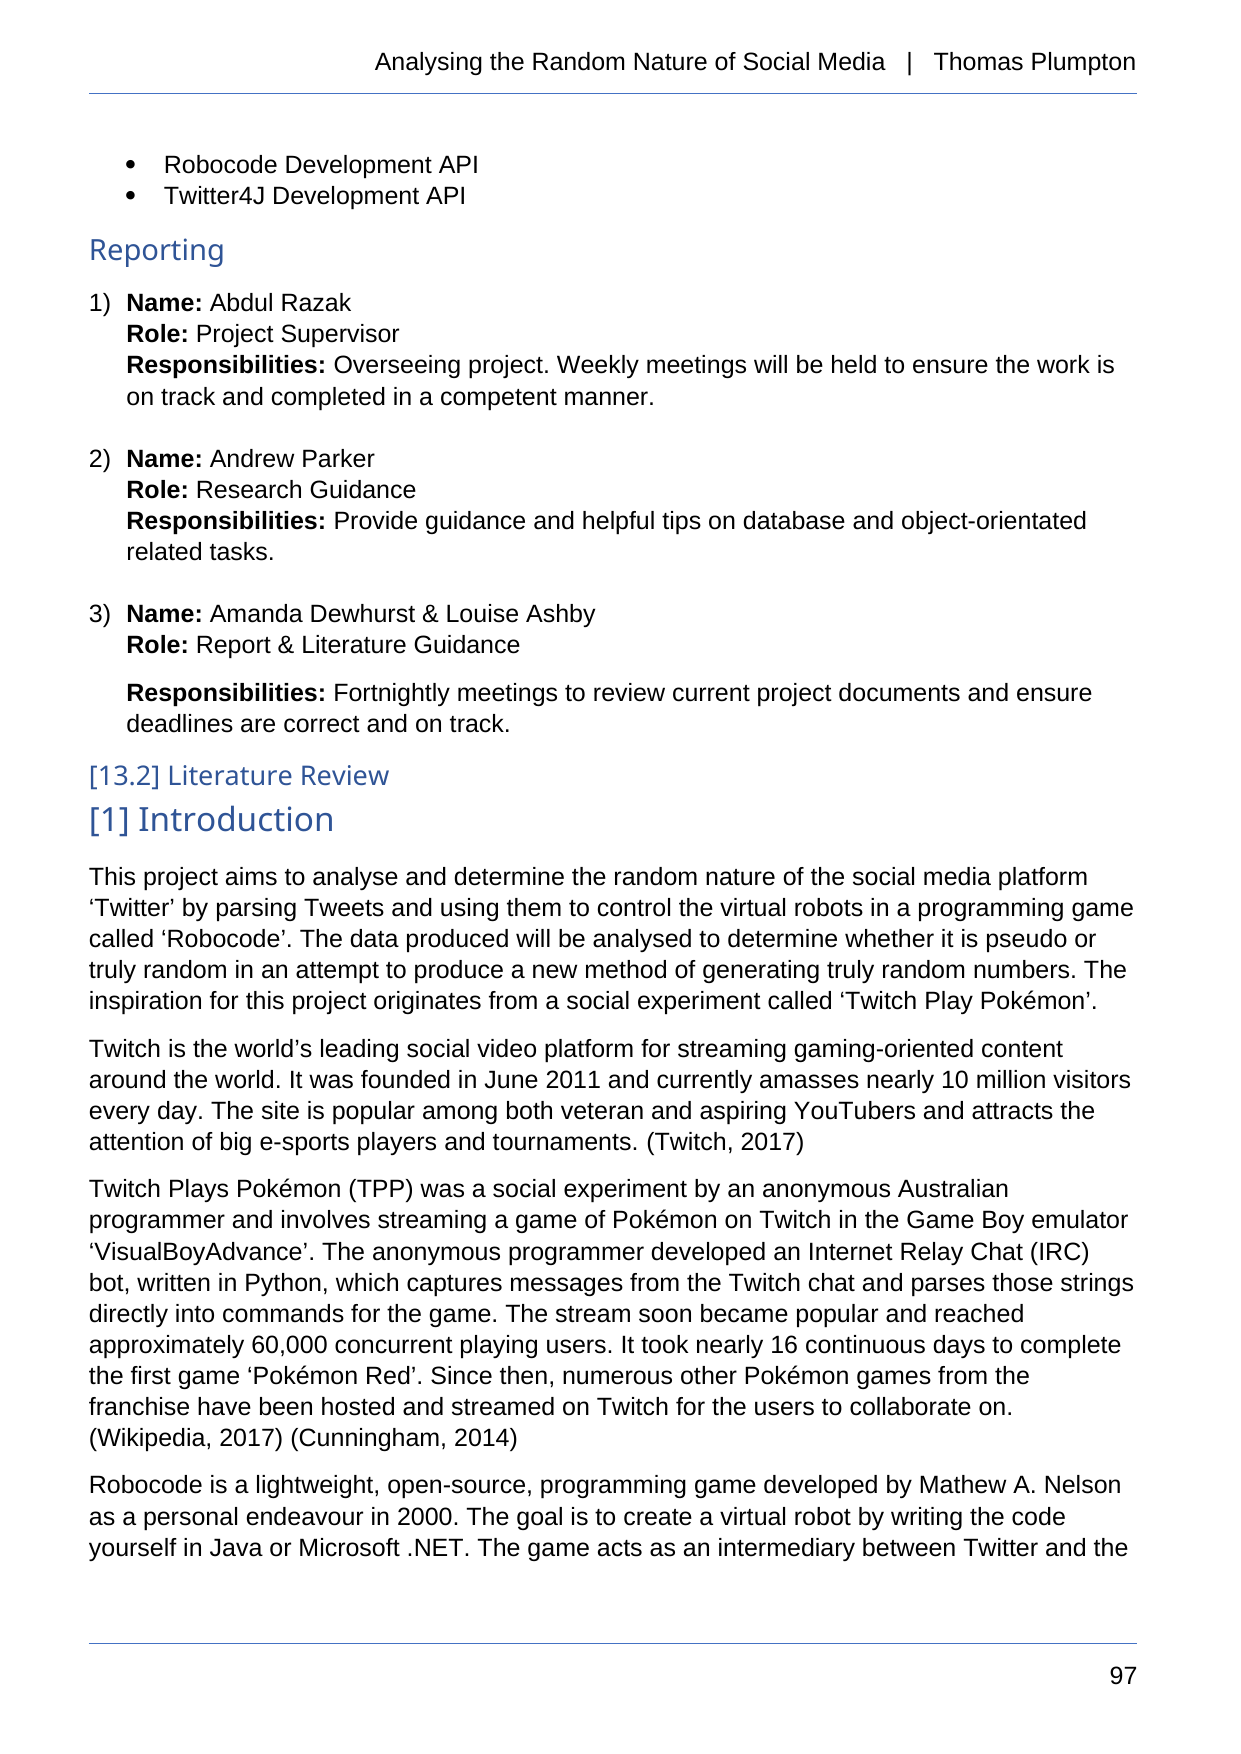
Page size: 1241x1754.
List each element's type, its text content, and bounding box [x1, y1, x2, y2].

list Role: Project Supervisor [126, 319, 1137, 348]
list Responsibilities: Overseeing project. Weekly meetings will be held to ensure the work is on track and completed in a competent manner. [126, 351, 1137, 410]
text Reporting [89, 229, 1137, 269]
text This project aims to analyse and determine the random nature of the social media platform ‘Twitter’ by parsing Tweets and using them to control the virtual robots in a programming game called ‘Robocode’. The data produced will be analysed to determine whether it is pseudo or truly random in an attempt to produce a new method of generating truly random numbers. The inspiration for this project originates from a social experiment called ‘Twitch Play Pokémon’. [89, 862, 1137, 1015]
list Name: Abdul Razak [89, 288, 1137, 317]
list Robocode Development API [126, 150, 1137, 179]
list Responsibilities: Provide guidance and helpful tips on database and object-orientated related tasks. [126, 506, 1137, 566]
text Twitch Plays Pokémon (TPP) was a social experiment by an anonymous Australian programmer and involves streaming a game of Pokémon on Twitch in the Game Boy emulator ‘VisualBoyAdvance’. The anonymous programmer developed an Internet Relay Chat (IRC) bot, written in Python, which captures messages from the Twitch chat and parses those strings directly into commands for the game. The stream soon became popular and reached approximately 60,000 concurrent playing users. It took nearly 16 continuous days to complete the first game ‘Pokémon Red’. Since then, numerous other Pokémon games from the franchise have been hosted and streamed on Twitch for the users to collaborate on. [89, 1174, 1137, 1452]
text Responsibilities: Fortnightly meetings to review current project documents and ensure deadlines are correct and on track. [126, 678, 1137, 737]
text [89, 1471, 1137, 1561]
list Name: Andrew Parker [89, 444, 1137, 472]
list Role: Report & Literature Guidance [126, 630, 1137, 659]
text [1] Introduction [89, 796, 1137, 842]
list Role: Research Guidance [126, 475, 1137, 503]
list Name: Amanda Dewhurst & Louise Ashby [89, 599, 1137, 628]
list Twitter4J Development API [126, 181, 1137, 210]
text Twitch is the world’s leading social video platform for streaming gaming-oriented content around the world. It was founded in June 2011 and currently amasses nearly 10 million visitors every day. The site is popular among both veteran and aspiring YouTubers and attracts the attention of big e-sports players and tournaments. [89, 1034, 1137, 1156]
subtitle [13.2] Literature Review [89, 756, 1137, 793]
